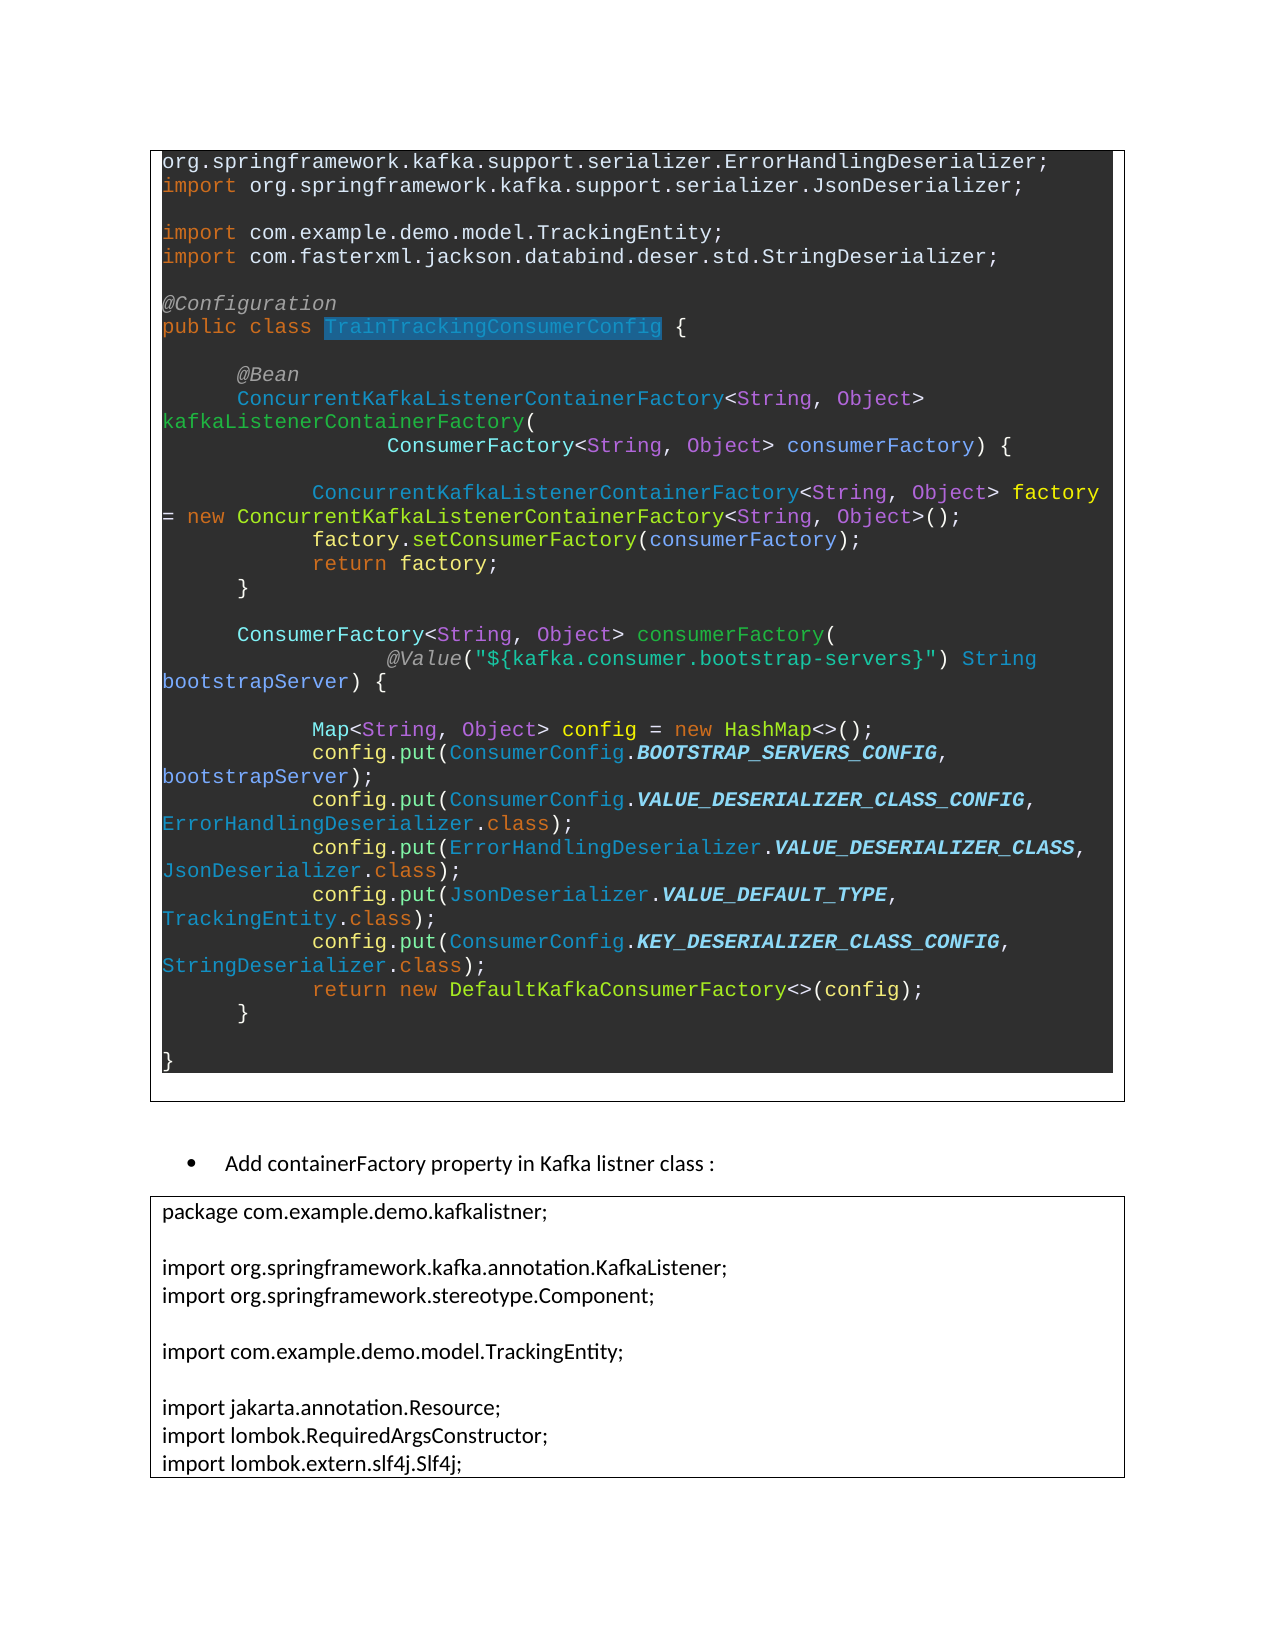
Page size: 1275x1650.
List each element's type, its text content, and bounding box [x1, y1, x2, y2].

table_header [151, 1197, 1124, 1477]
list Add containerFactory property in Kafka listner class : [187, 1149, 1125, 1177]
